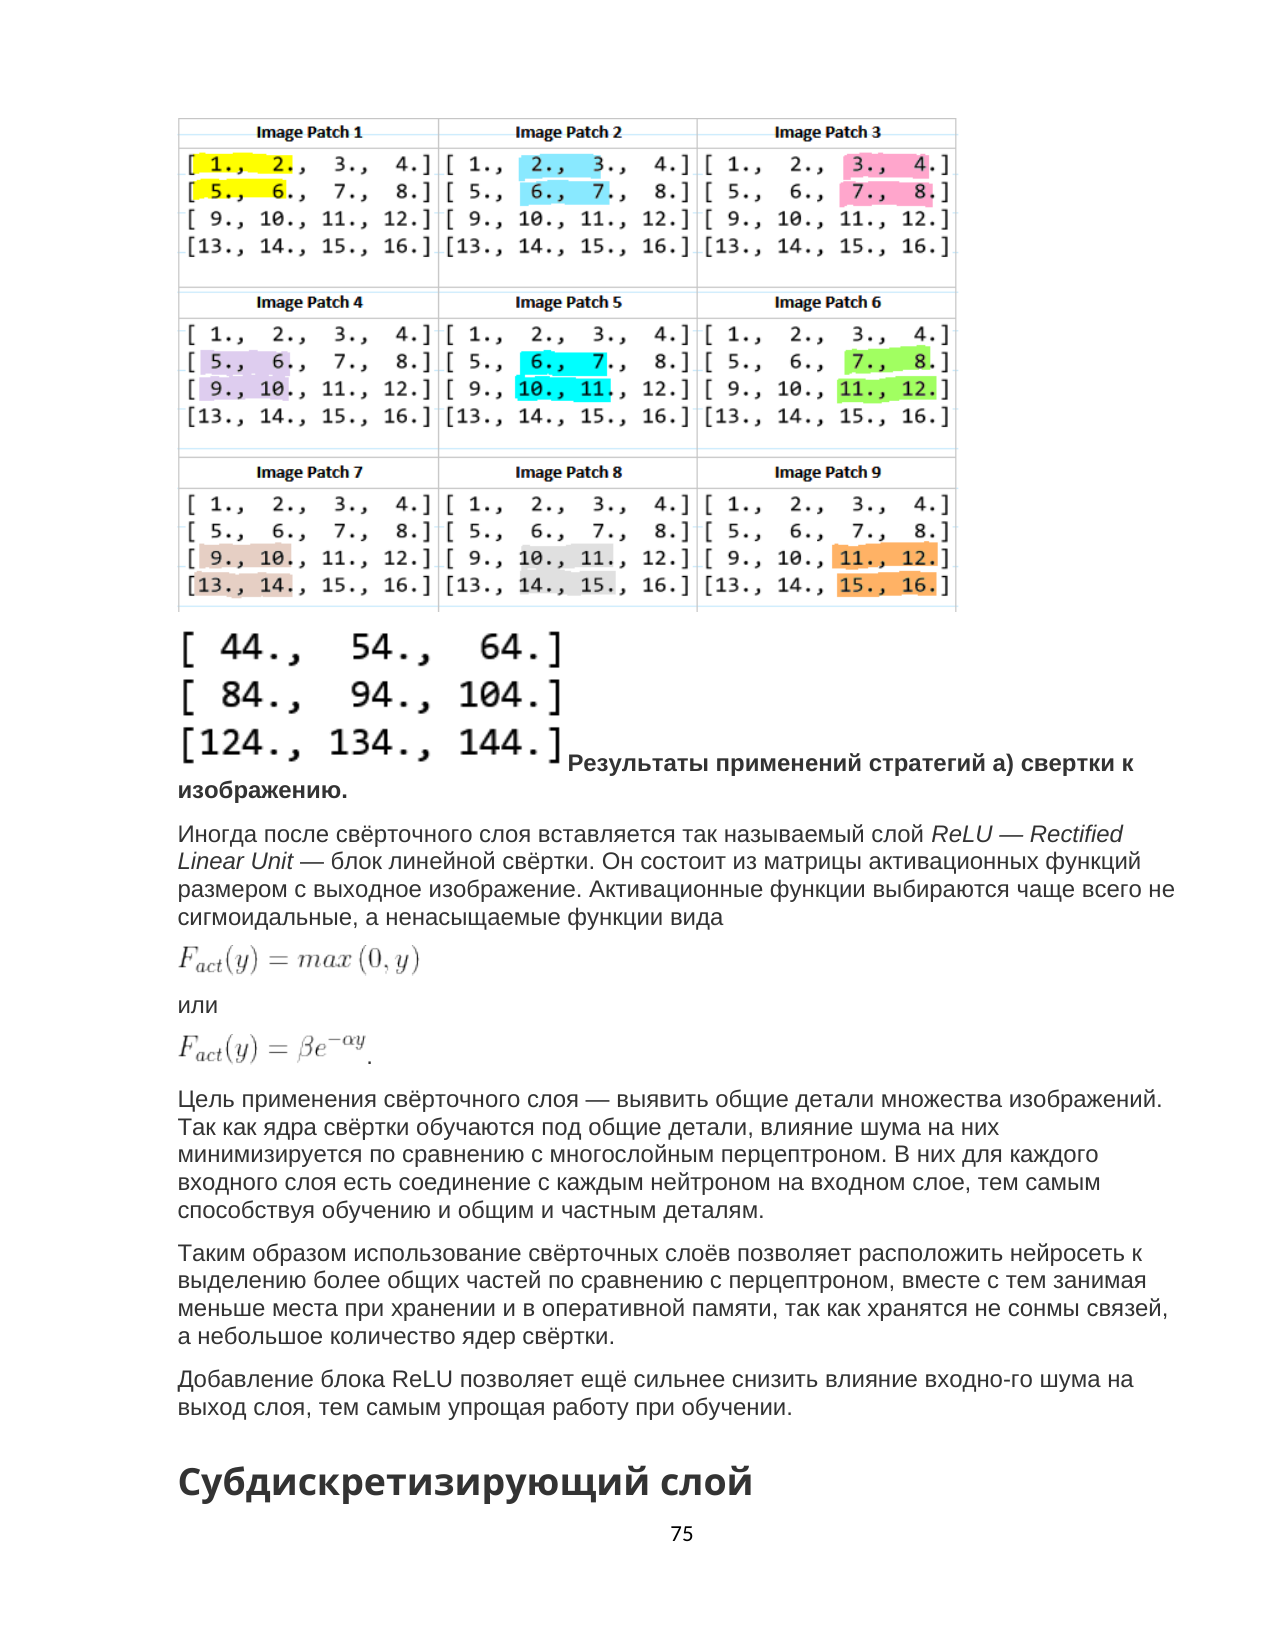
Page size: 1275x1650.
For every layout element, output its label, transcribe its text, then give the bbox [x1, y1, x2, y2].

picture [177, 1034, 366, 1065]
text . [177, 1034, 1186, 1069]
text Таким образом использование свёрточных слоёв позволяет расположить нейросеть к выделению более общих частей по сравнению с перцептроном, вместе с тем занимая меньше места при хранении и в оперативной памяти, так как хранятся не сонмы связей, а небольшое количество ядер свёртки. [177, 1239, 1186, 1349]
text Добавление блока ReLU позволяет ещё сильнее снизить влияние входно-го шума на выход слоя, тем самым упрощая работу при обучении. [177, 1365, 1186, 1420]
picture [177, 945, 420, 976]
picture [177, 118, 959, 612]
text Субдискретизирующий слой [177, 1443, 1186, 1506]
picture [177, 627, 568, 772]
text Иногда после свёрточного слоя вставляется так называемый слой ReLU — Rectified Linear Unit — блок линейной свёртки. Он состоит из матрицы активационных функций размером с выходное изображение. Активационные функции выбираются чаще всего не сигмоидальные, а ненасыщаемые функции вида [177, 819, 1186, 930]
text Цель применения свёрточного слоя — выявить общие детали множества изображений. Так как ядра свёртки обучаются под общие детали, влияние шума на них минимизируется по сравнению с многослойным перцептроном. В них для каждого входного слоя есть соединение с каждым нейтроном на входном слое, тем самым способствуя обучению и общим и частным деталям. [177, 1085, 1186, 1223]
text или [177, 991, 1186, 1019]
